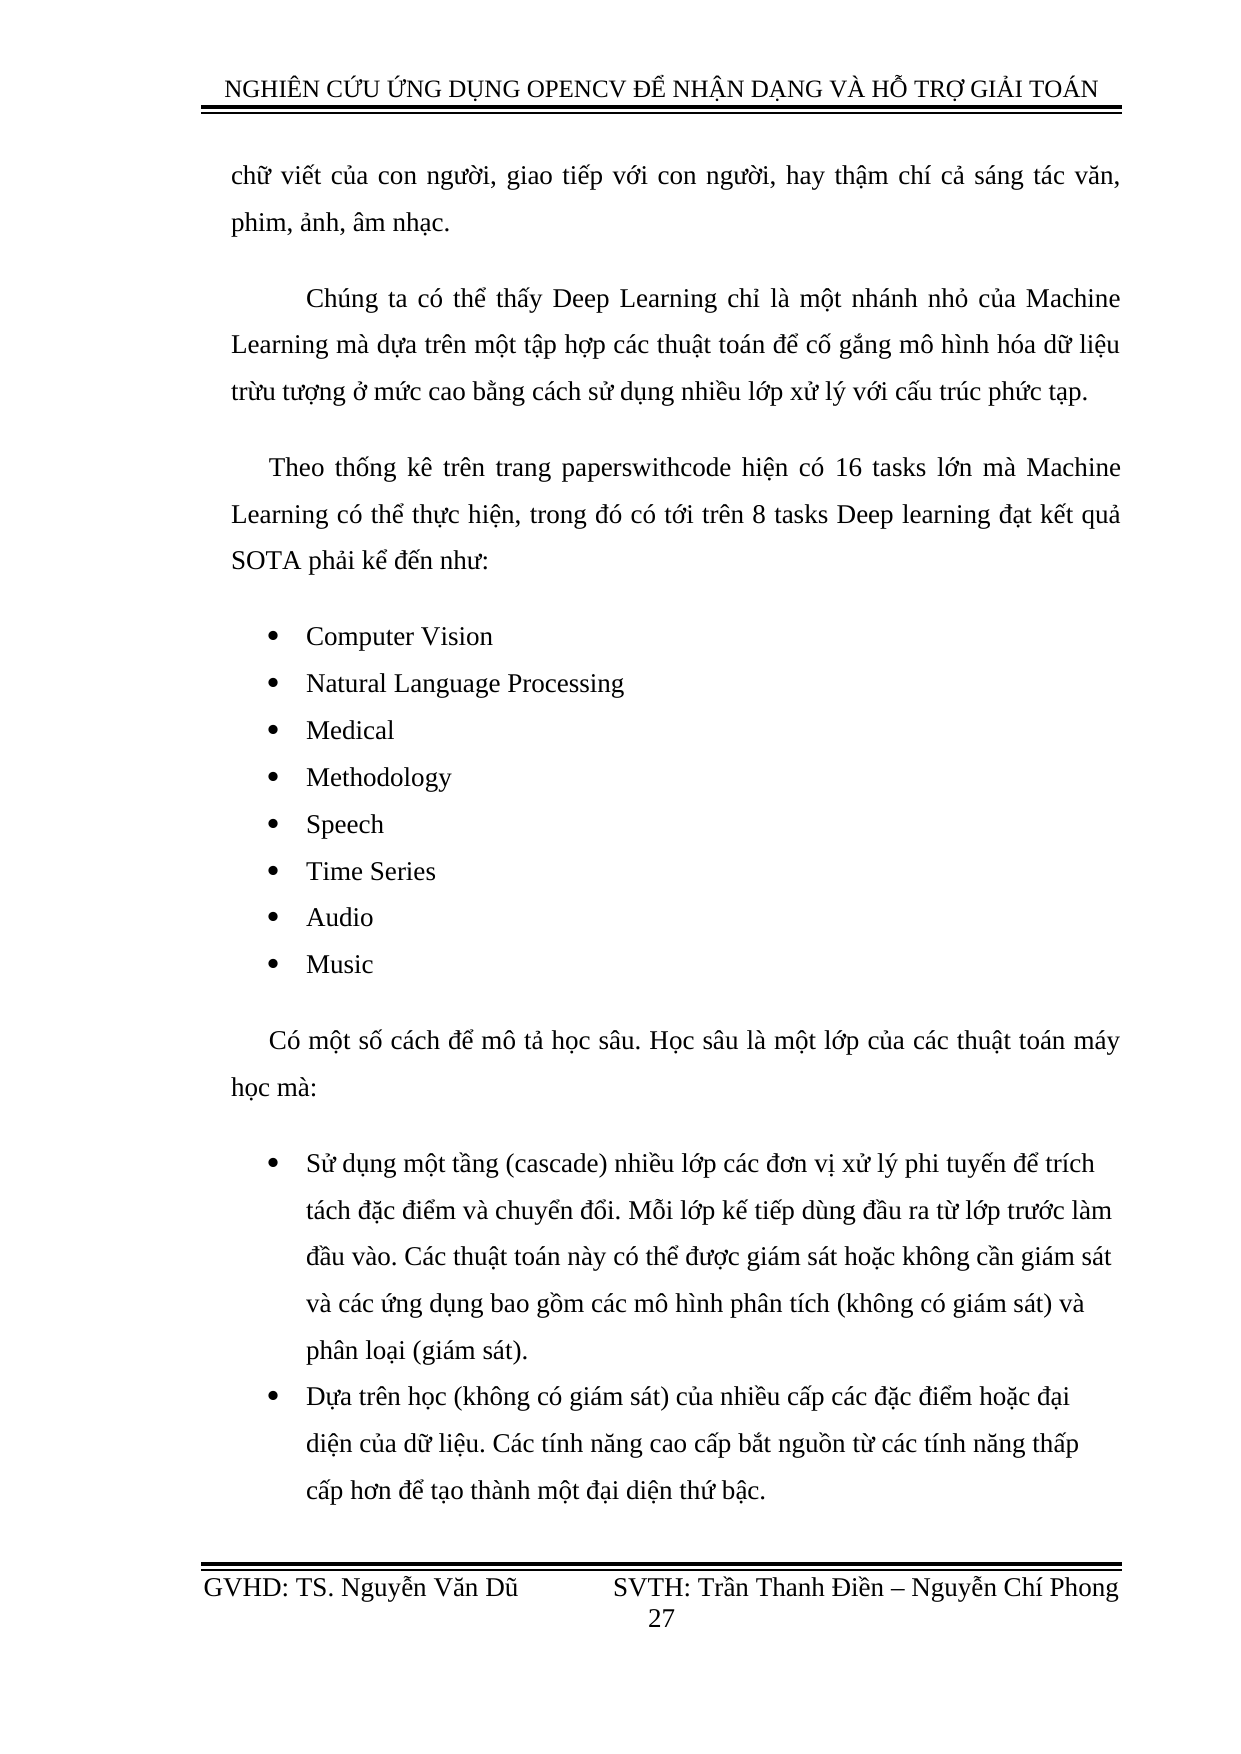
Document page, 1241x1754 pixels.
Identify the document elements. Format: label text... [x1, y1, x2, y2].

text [231, 159, 1122, 237]
list Dựa trên học (không có giám sát) của nhiều cấp các đặc điểm hoặc đại diện của dữ liệu. Các tính năng cao cấp bắt nguồn từ các tính năng thấp cấp hơn để tạo thành một đại diện thứ bậc. [268, 1380, 1122, 1505]
list Natural Language Processing [268, 667, 1122, 698]
list Medical [268, 714, 1122, 745]
list Speech [268, 808, 1122, 839]
list Time Series [268, 855, 1122, 886]
list Sử dụng một tầng (cascade) nhiều lớp các đơn vị xử lý phi tuyến để trích tách đặc điểm và chuyển đổi. Mỗi lớp kế tiếp dùng đầu ra từ lớp trước làm đầu vào. Các thuật toán này có thể được giám sát hoặc không cần giám sát và các ứng dụng bao gồm các mô hình phân tích (không có giám sát) và phân loại (giám sát). [268, 1147, 1122, 1365]
list Audio [268, 902, 1122, 933]
text Có một số cách để mô tả học sâu. Học sâu là một lớp của các thuật toán máy học mà: [231, 1024, 1122, 1102]
list Methodology [268, 761, 1122, 792]
list Computer Vision [268, 620, 1122, 652]
list Music [268, 948, 1122, 980]
text Theo thống kê trên trang paperswithcode hiện có 16 tasks lớn mà Machine Learning có thể thực hiện, trong đó có tới trên 8 tasks Deep learning đạt kết quả SOTA phải kể đến như: [231, 451, 1122, 576]
text Chúng ta có thể thấy Deep Learning chỉ là một nhánh nhỏ của Machine Learning mà dựa trên một tập hợp các thuật toán để cố gắng mô hình hóa dữ liệu trừu tượng ở mức cao bằng cách sử dụng nhiều lớp xử lý với cấu trúc phức tạp. [231, 282, 1122, 406]
